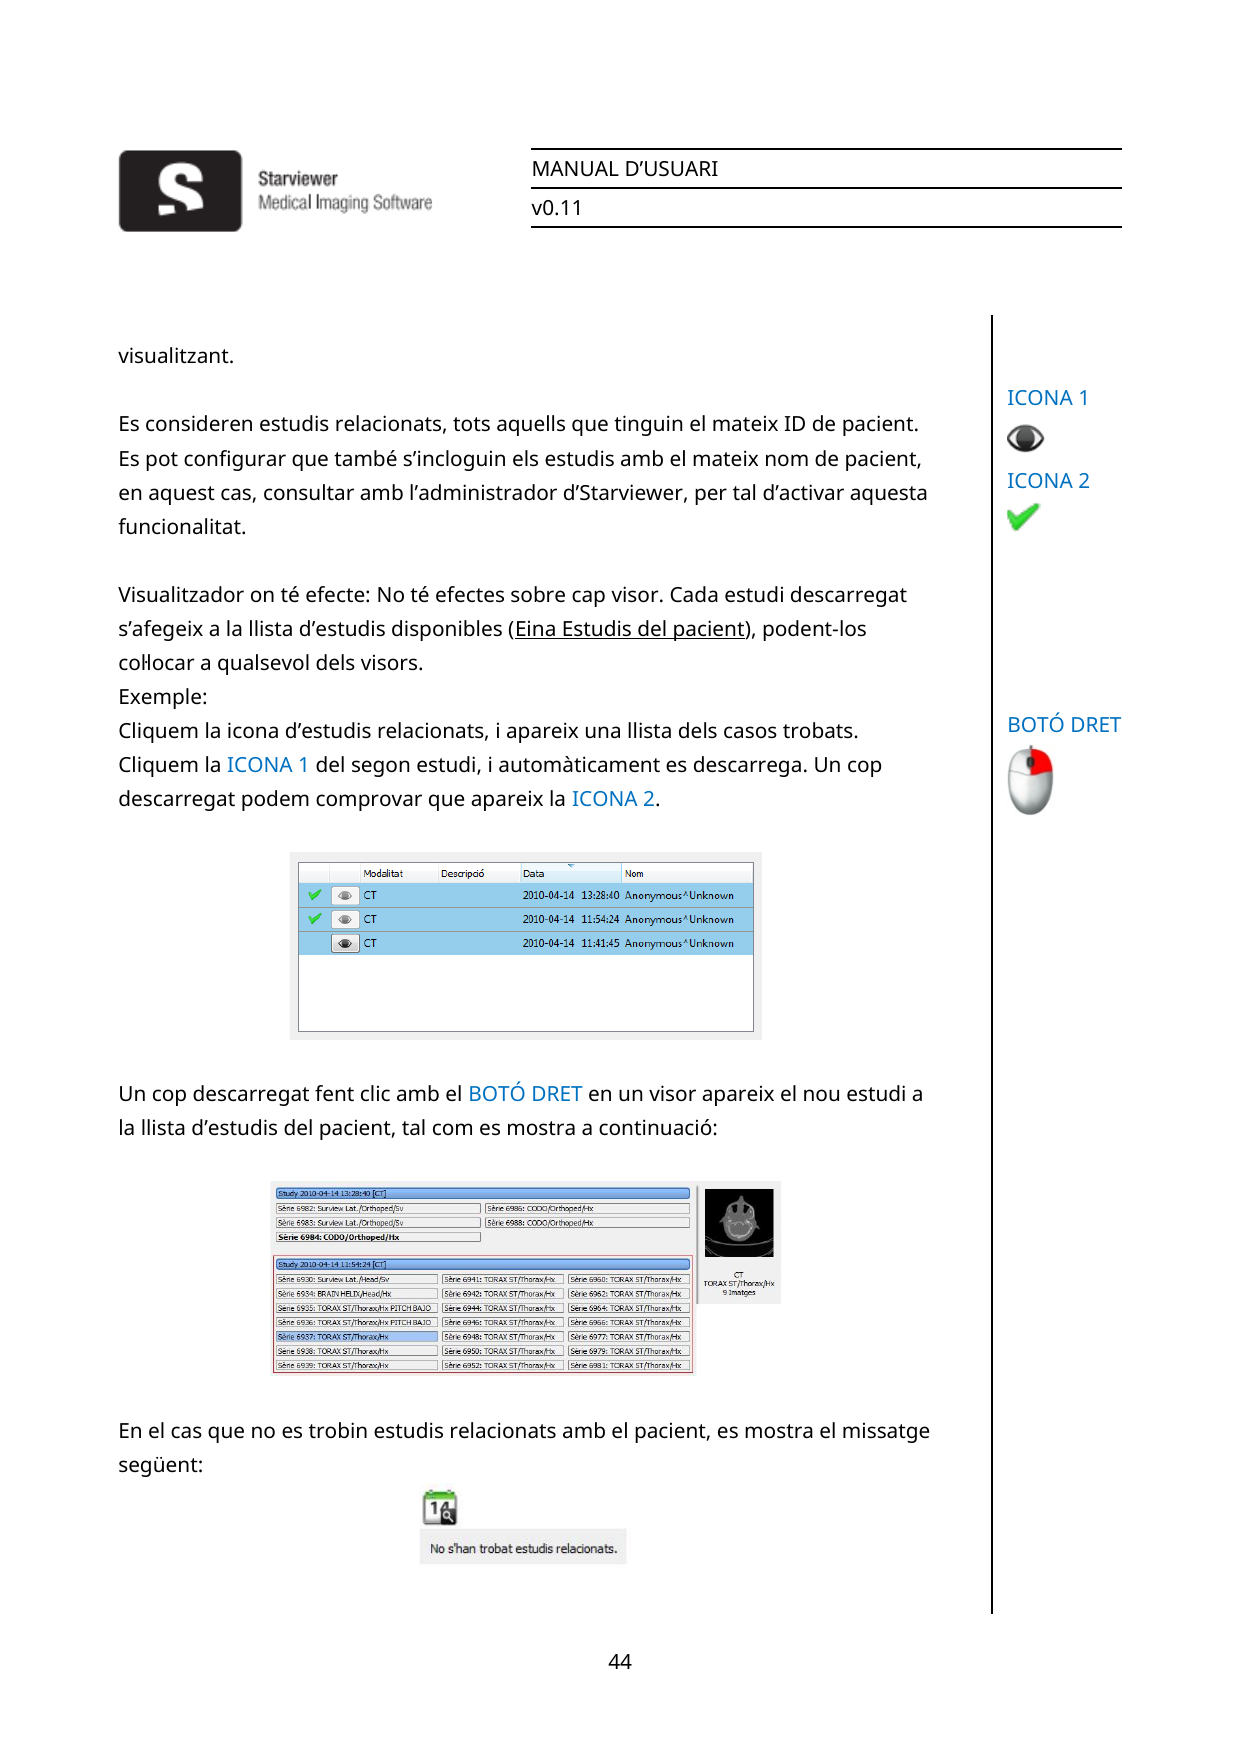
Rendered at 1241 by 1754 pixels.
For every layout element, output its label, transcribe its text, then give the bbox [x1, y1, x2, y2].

picture [1007, 417, 1045, 461]
text Cliquem la icona d’estudis relacionats, i apareix una llista dels casos trobats. Cliquem la ICONA 1 del segon estudi, i automàticament es descarrega. Un cop descarregat podem comprovar que apareix la ICONA 2. [118, 716, 991, 813]
text Es consideren estudis relacionats, tots aquells que tinguin el mateix ID de pacient. [118, 409, 991, 438]
picture [1007, 744, 1055, 816]
text Es pot configurar que també s’incloguin els estudis amb el mateix nom de pacient, en aquest cas, consultar amb l’administrador d’Starviewer, per tal d’activar aquesta funcionalitat. [118, 444, 991, 540]
text Un cop descarregat fent clic amb el BOTÓ DRET en un visor apareix el nou estudi a la llista d’estudis del pacient, tal com es mostra a continuació: [118, 1079, 991, 1142]
picture [289, 852, 762, 1040]
text Exemple: [118, 682, 991, 711]
text En el cas que no es trobin estudis relacionats amb el pacient, es mostra el missatge següent: [118, 1416, 991, 1478]
picture [1007, 500, 1041, 535]
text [118, 341, 991, 370]
picture [419, 1483, 632, 1571]
picture [270, 1181, 782, 1376]
table_header ICONA 1 ICONA 2 BOTÓ DRET [993, 315, 1122, 1614]
text Visualitzador on té efecte: No té efectes sobre cap visor. Cada estudi descarregat s’afegeix a la llista d’estudis disponibles (Eina Estudis del pacient), podent-los col·locar a qualsevol dels visors. [118, 580, 991, 676]
